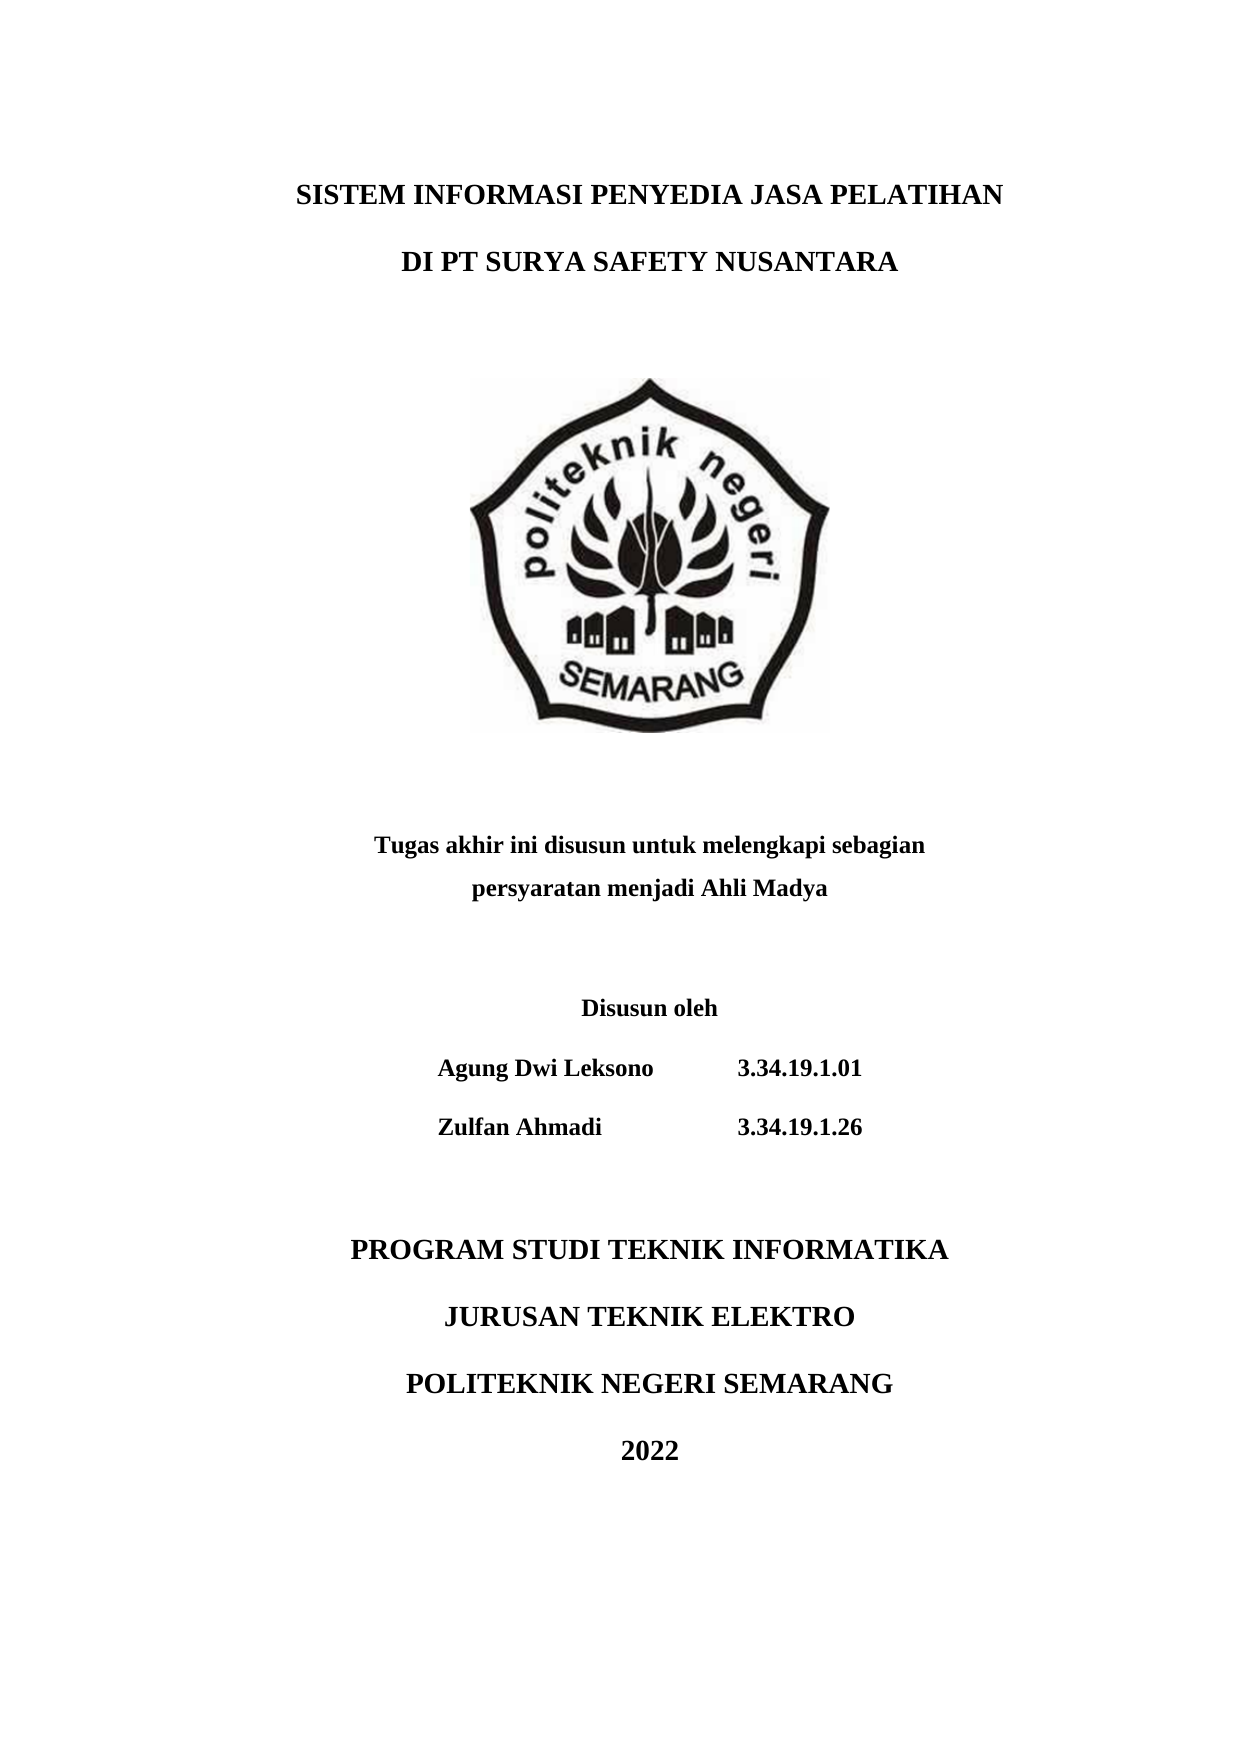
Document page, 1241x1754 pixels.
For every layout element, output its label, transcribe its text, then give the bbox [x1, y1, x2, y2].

text DI PT SURYA SAFETY NUSANTARA [236, 244, 1063, 278]
text JURUSAN TEKNIK ELEKTRO [236, 1299, 1063, 1332]
text Disusun oleh [236, 993, 1063, 1022]
text Agung Dwi Leksono 3.34.19.1.01 [236, 1053, 1063, 1081]
picture [469, 378, 830, 733]
text 2022 [236, 1433, 1063, 1466]
text SISTEM INFORMASI PENYEDIA JASA PELATIHAN [236, 177, 1063, 211]
text PROGRAM STUDI TEKNIK INFORMATIKA [236, 1232, 1063, 1266]
text POLITEKNIK NEGERI SEMARANG [236, 1366, 1063, 1399]
text Tugas akhir ini disusun untuk melengkapi sebagian persyaratan menjadi Ahli Madya [236, 830, 1063, 902]
text Zulfan Ahmadi 3.34.19.1.26 [236, 1112, 1063, 1141]
